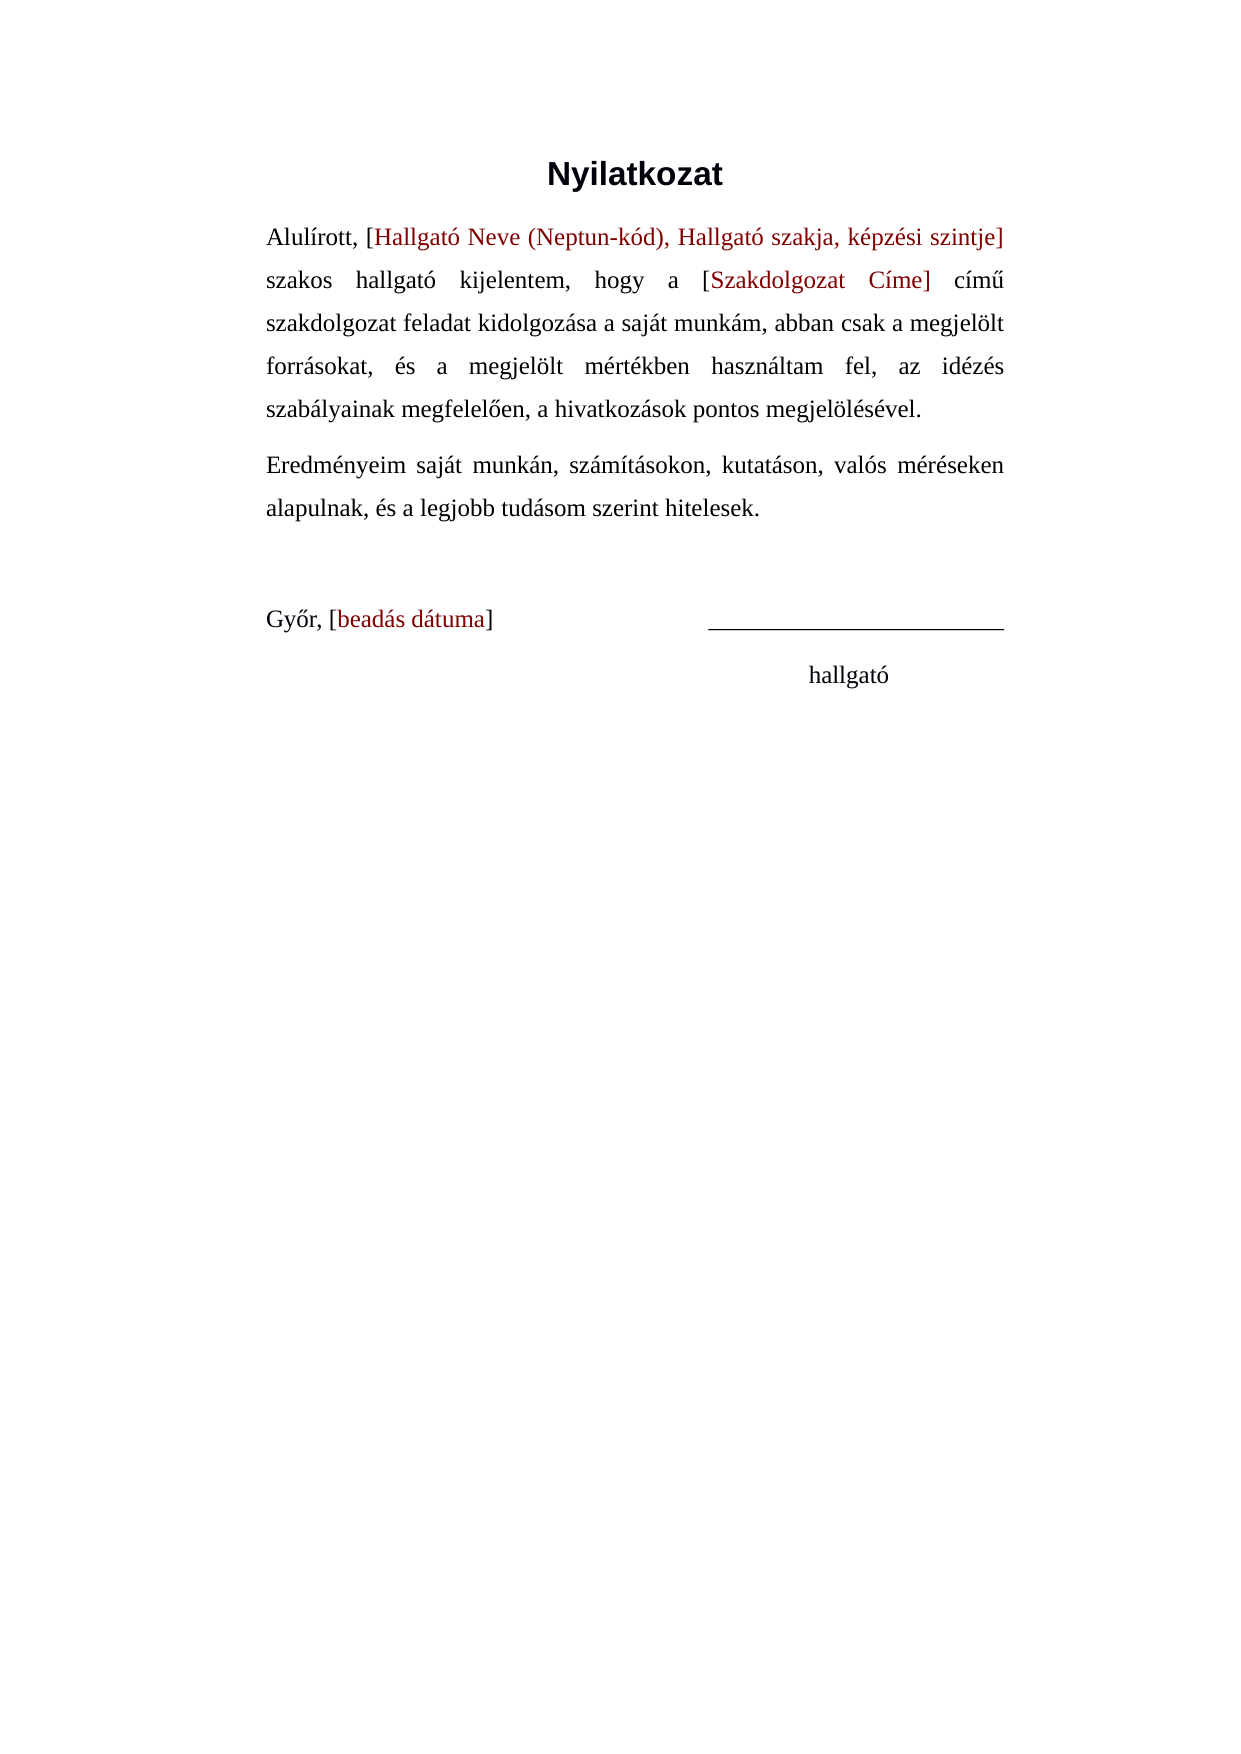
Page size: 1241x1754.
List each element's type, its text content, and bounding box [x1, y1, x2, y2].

text Eredményeim saját munkán, számításokon, kutatáson, valós méréseken alapulnak, és a legjobb tudásom szerint hitelesek. [266, 450, 1004, 522]
text Alulírott, [Hallgató Neve (Neptun-kód), Hallgató szakja, képzési szintje] szakos hallgató kijelentem, hogy a [Szakdolgozat Címe] című szakdolgozat feladat kidolgozása a saját munkám, abban csak a megjelölt forrásokat, és a megjelölt mértékben használtam fel, az idézés szabályainak megfelelően, a hivatkozások pontos megjelölésével. [266, 222, 1004, 423]
subtitle Nyilatkozat [177, 154, 1092, 192]
text Győr, [beadás dátuma] [266, 604, 337, 633]
text Győr, [beadás dátuma] [485, 604, 1004, 633]
text hallgató [266, 660, 1004, 688]
